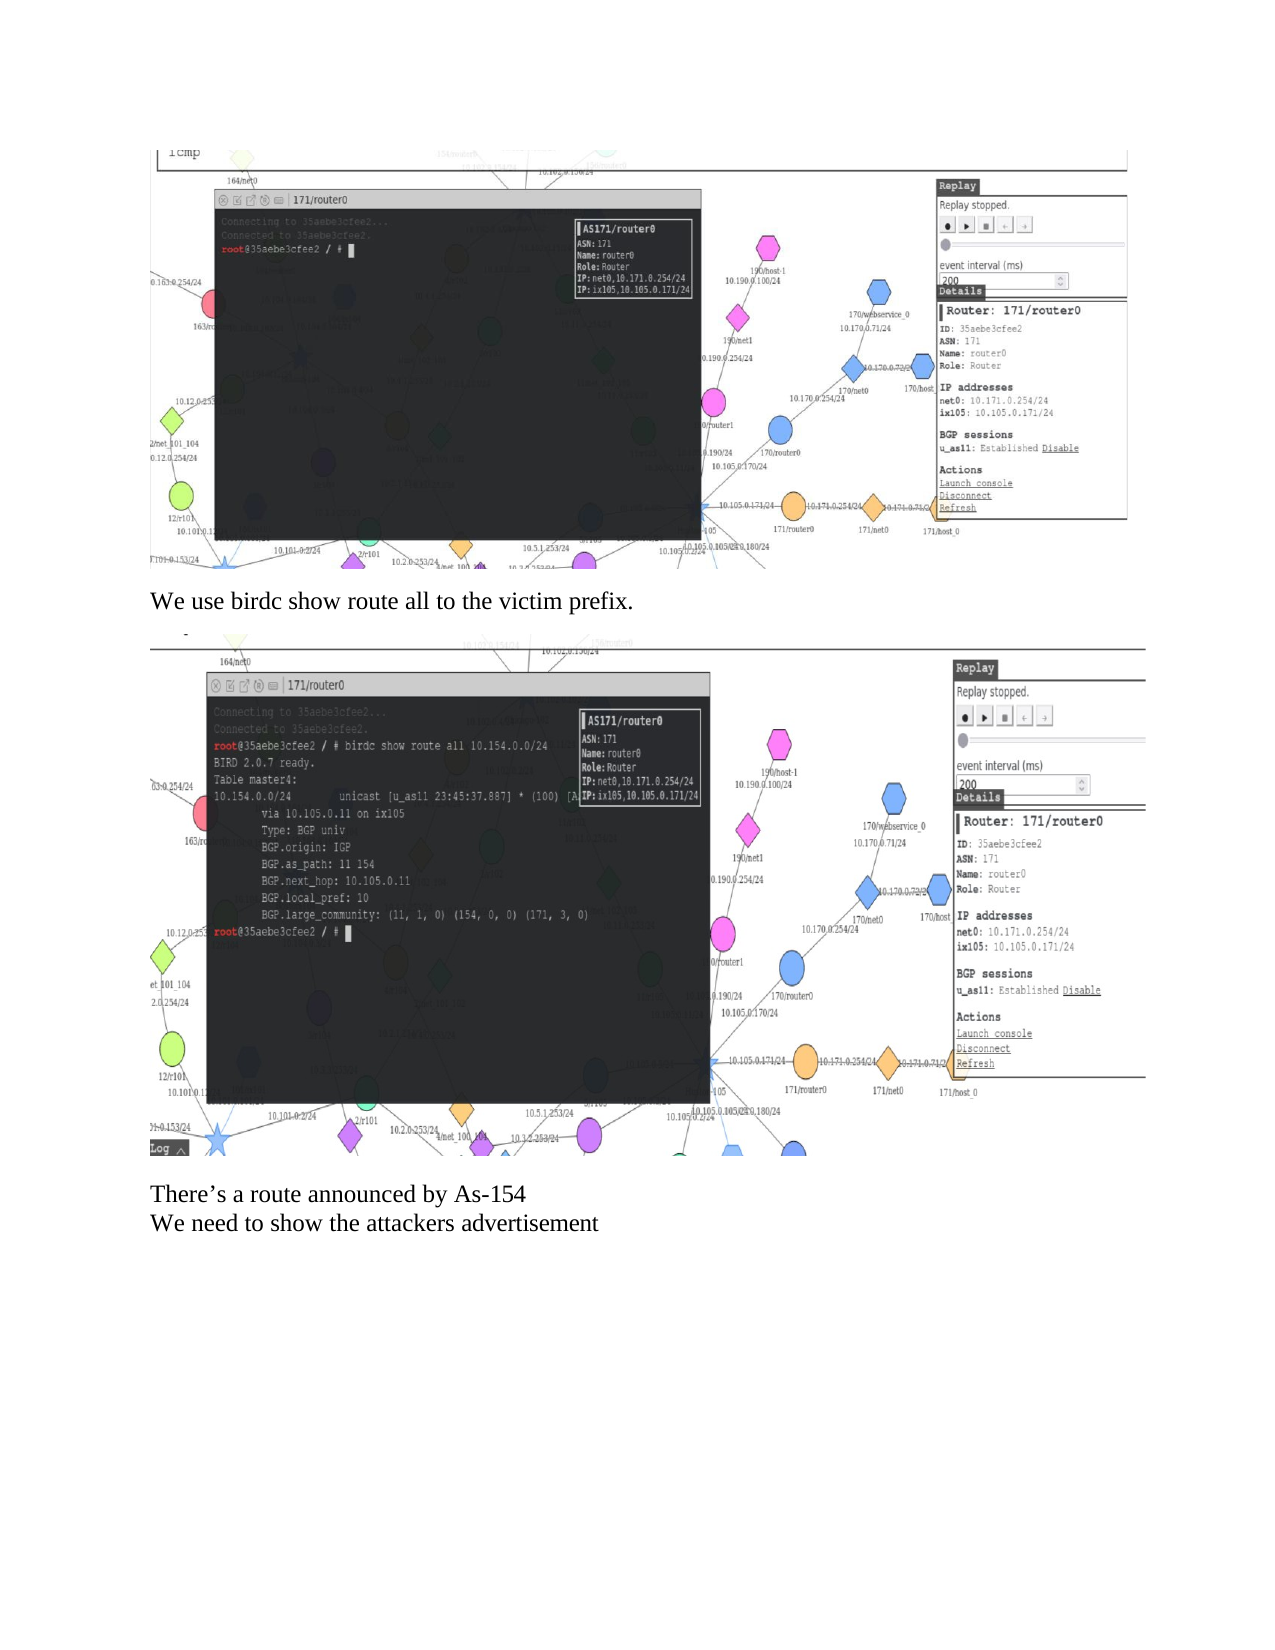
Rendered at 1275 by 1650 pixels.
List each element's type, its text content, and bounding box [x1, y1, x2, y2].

picture [150, 634, 1146, 1156]
text We need to show the attackers advertisement [150, 1208, 1164, 1237]
text We use birdc show route all to the victim prefix. [150, 586, 1164, 615]
picture [150, 150, 1128, 569]
